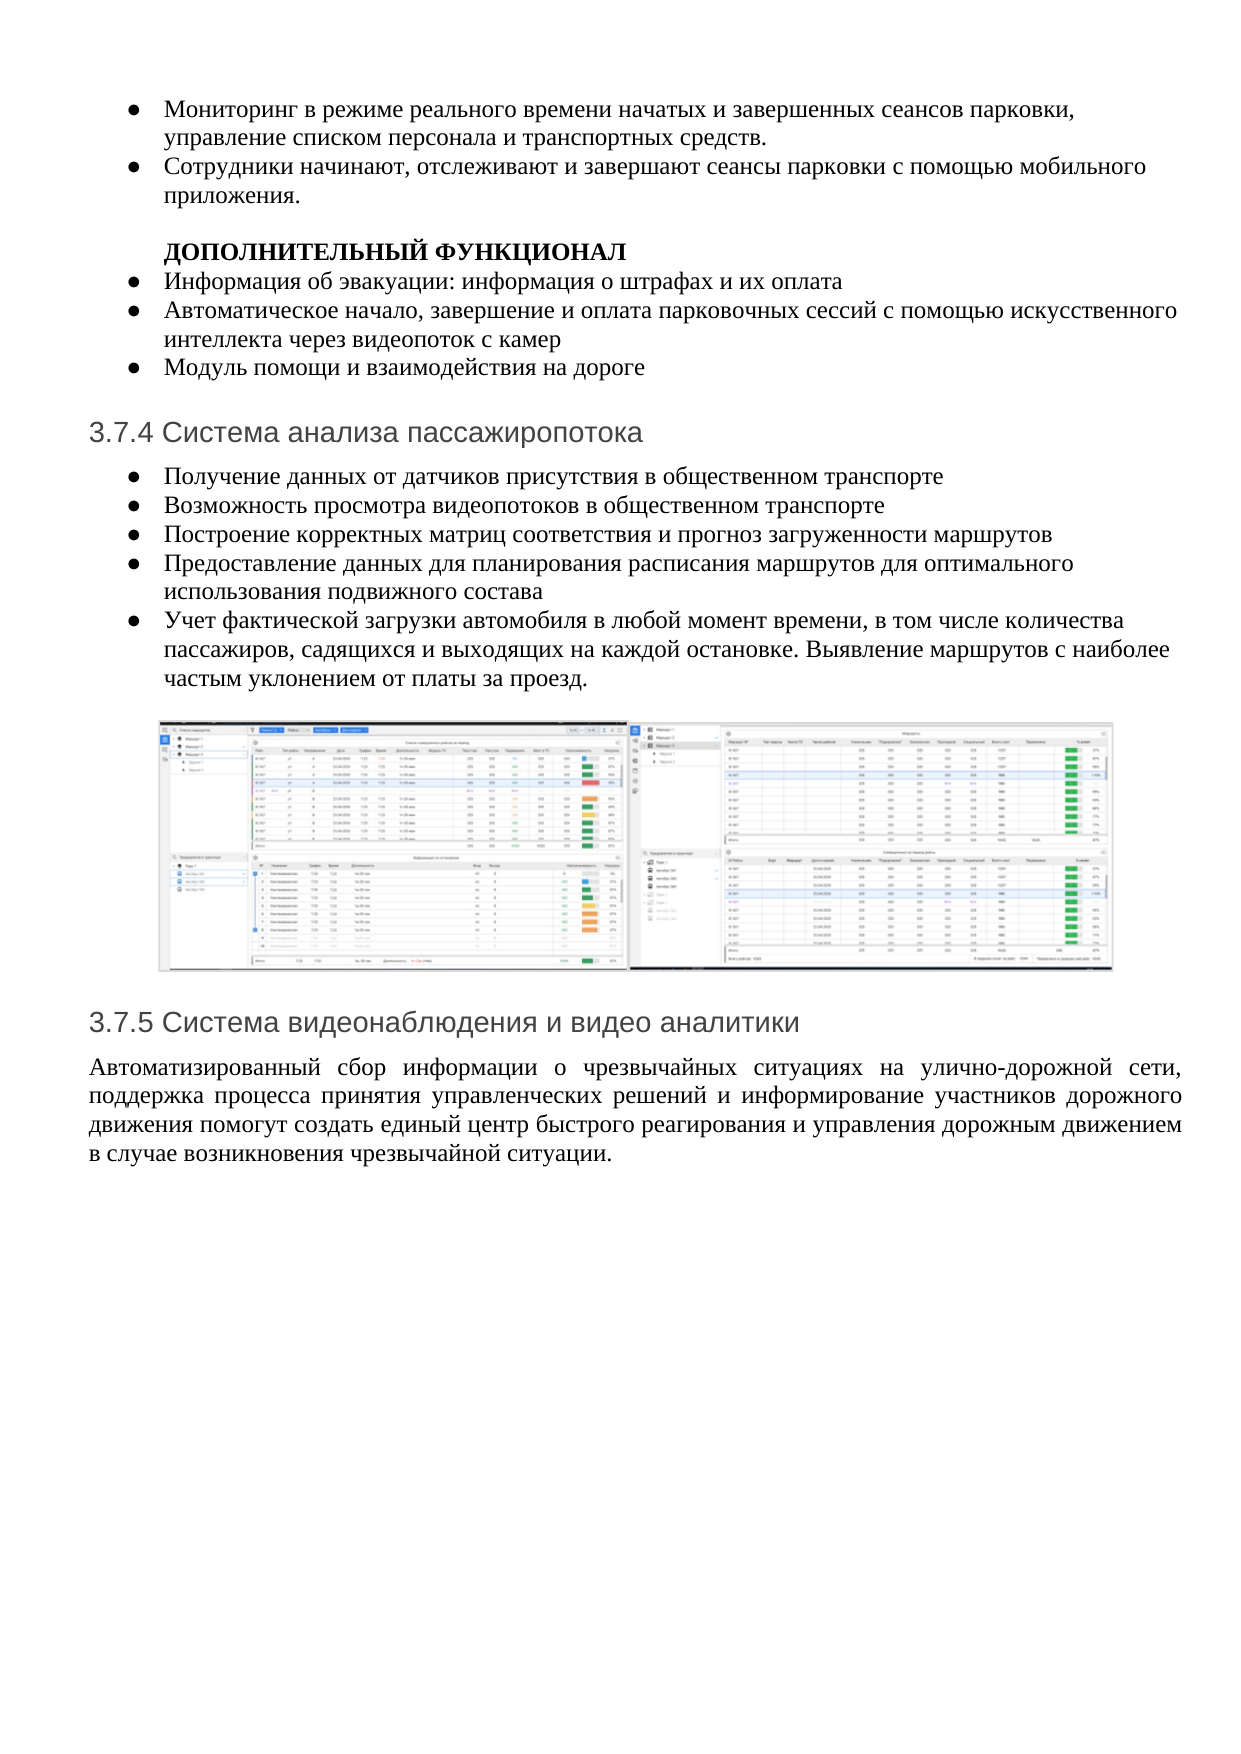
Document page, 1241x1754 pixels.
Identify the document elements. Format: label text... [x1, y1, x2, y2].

list Сотрудники начинают, отслеживают и завершают сеансы парковки с помощью мобильного приложения. [126, 151, 1183, 209]
list Предоставление данных для планирования расписания маршрутов для оптимального использования подвижного состава [126, 548, 1183, 605]
subtitle 3.7.5 Система видеонаблюдения и видео аналитики [88, 1005, 1183, 1038]
list Возможность просмотра видеопотоков в общественном транспорте [126, 490, 1183, 519]
list Информация об эвакуации: информация о штрафах и их оплата [126, 266, 1183, 295]
text Автоматизированный сбор информации о чрезвычайных ситуациях на улично-дорожной сети, поддержка процесса принятия управленческих решений и информирование участников дорожного движения помогут создать единый центр быстрого реагирования и управления дорожным движением в случае возникновения чрезвычайной ситуации. [88, 1052, 1183, 1167]
list Модуль помощи и взаимодействия на дороге [126, 352, 1183, 381]
list Получение данных от датчиков присутствия в общественном транспорте [126, 461, 1183, 490]
picture [158, 720, 1114, 972]
list Мониторинг в режиме реального времени начатых и завершенных сеансов парковки, управление списком персонала и транспортных средств. [126, 94, 1183, 151]
text ДОПОЛНИТЕЛЬНЫЙ ФУНКЦИОНАЛ [163, 237, 1183, 266]
list Автоматическое начало, завершение и оплата парковочных сессий с помощью искусственного интеллекта через видеопоток с камер [126, 295, 1183, 352]
list Учет фактической загрузки автомобиля в любой момент времени, в том числе количества пассажиров, садящихся и выходящих на каждой остановке. Выявление маршрутов с наиболее частым уклонением от платы за проезд. [126, 605, 1183, 691]
subtitle 3.7.4 Система анализа пассажиропотока [88, 414, 1183, 448]
list Построение корректных матриц соответствия и прогноз загруженности маршрутов [126, 519, 1183, 548]
